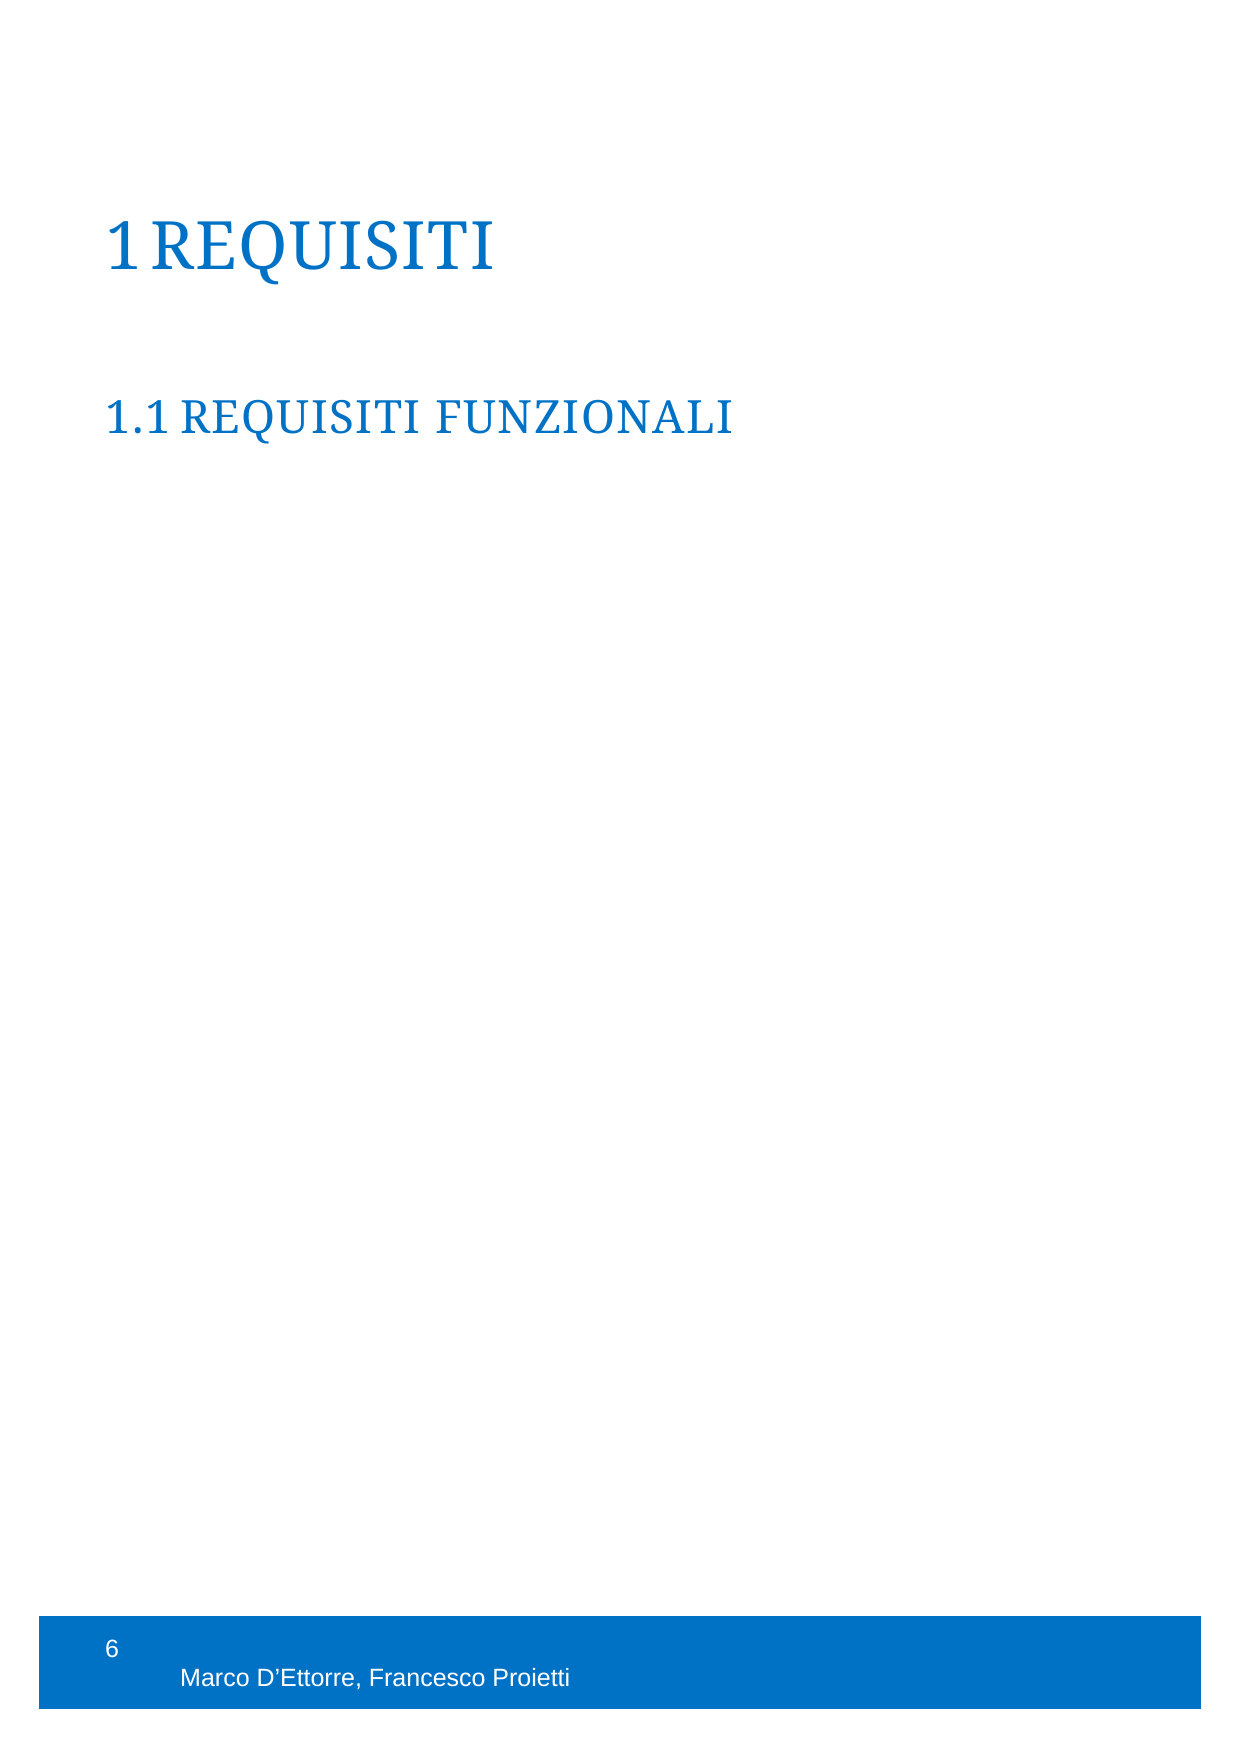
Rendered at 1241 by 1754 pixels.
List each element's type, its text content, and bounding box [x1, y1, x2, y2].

subtitle Requisiti [105, 198, 1135, 289]
subtitle Requisiti funzionali [105, 384, 1135, 447]
